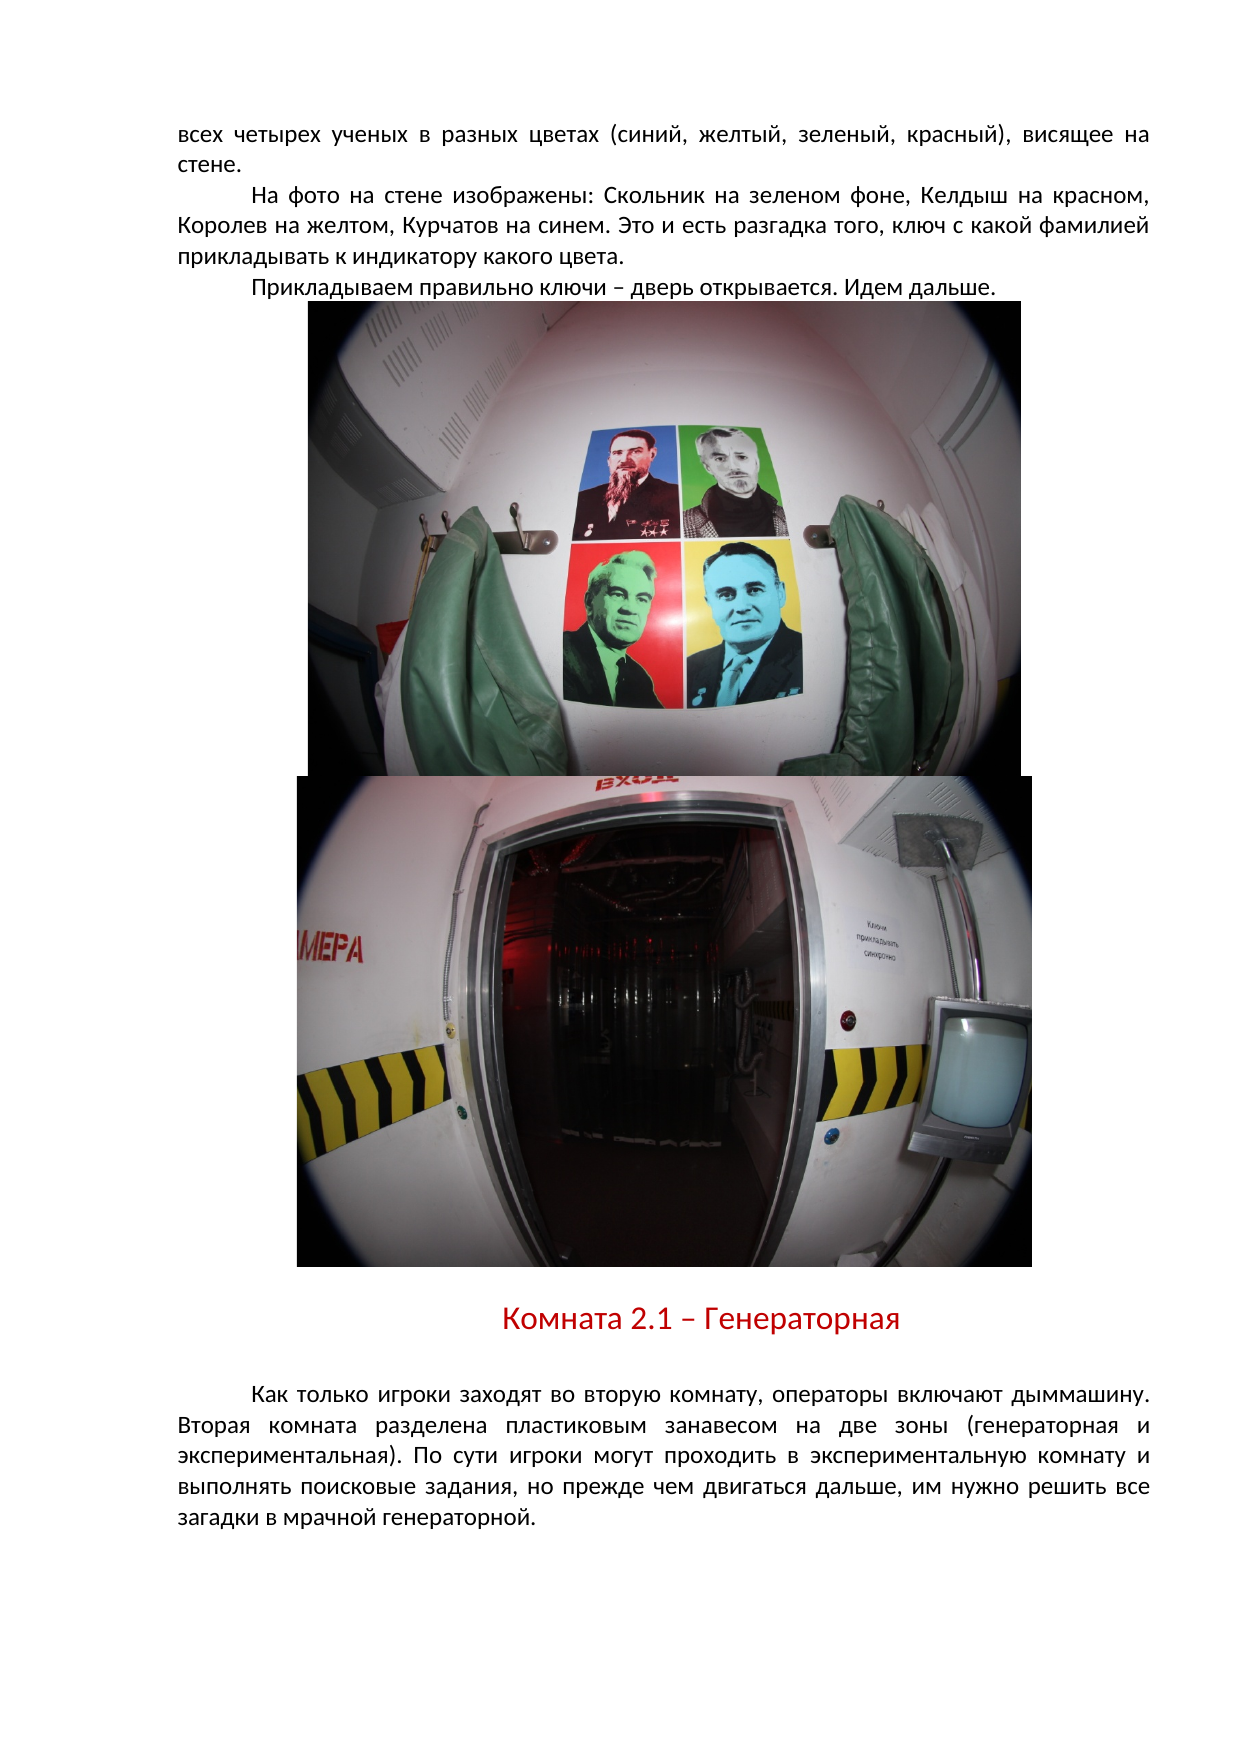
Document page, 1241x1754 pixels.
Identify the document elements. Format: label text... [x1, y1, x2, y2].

text На фото на стене изображены: Скольник на зеленом фоне, Келдыш на красном, Королев на желтом, Курчатов на синем. Это и есть разгадка того, ключ с какой фамилией прикладывать к индикатору какого цвета. [177, 179, 1152, 271]
picture [296, 301, 1032, 1267]
text Комната 2.1 – Генераторная [177, 1297, 1152, 1338]
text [177, 118, 1152, 179]
text Прикладываем правильно ключи – дверь открывается. Идем дальше. [177, 271, 1152, 301]
text Как только игроки заходят во вторую комнату, операторы включают дыммашину. Вторая комната разделена пластиковым занавесом на две зоны (генераторная и экспериментальная). По сути игроки могут проходить в экспериментальную комнату и выполнять поисковые задания, но прежде чем двигаться дальше, им нужно решить все загадки в мрачной генераторной. [177, 1379, 1152, 1531]
